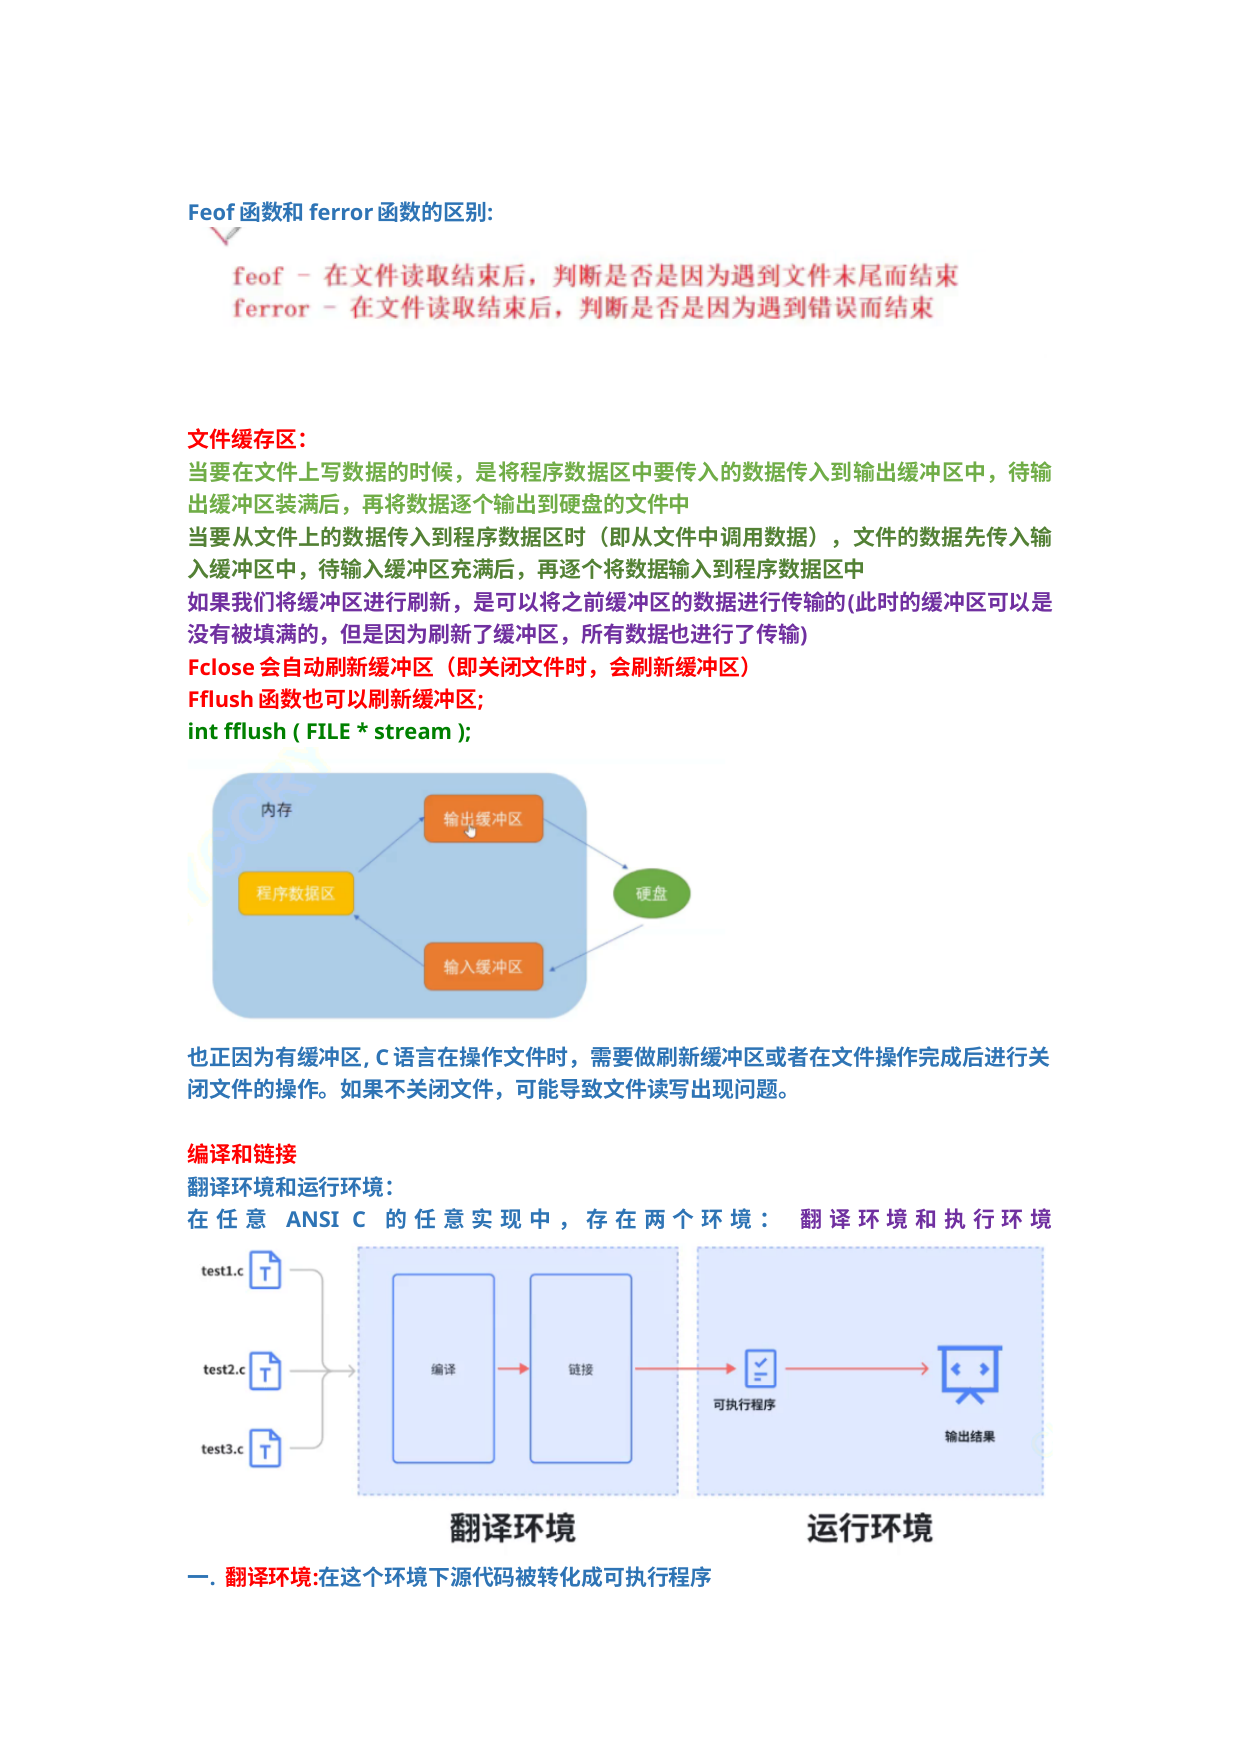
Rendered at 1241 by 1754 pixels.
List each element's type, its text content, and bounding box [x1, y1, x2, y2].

text Fclose会自动刷新缓冲区（即关闭文件时，会刷新缓冲区） [187, 649, 1053, 682]
text Fflush函数也可以刷新缓冲区; [477, 682, 1053, 714]
text 当要从文件上的数据传入到程序数据区时（即从文件中调用数据），文件的数据先传入输入缓冲区中，待输入缓冲区充满后，再逐个将数据输入到程序数据区中 [187, 519, 1053, 584]
text 也正因为有缓冲区, C语言在操作文件时，需要做刷新缓冲区或者在文件操作完成后进行关闭文件的操作。如果不关闭文件，可能导致文件读写出现问题。 [187, 1039, 1053, 1104]
text 编译和链接 [187, 1137, 1053, 1169]
text 如果我们将缓冲区进行刷新，是可以将之前缓冲区的数据进行传输的(此时的缓冲区可以是没有被填满的，但是因为刷新了缓冲区，所有数据也进行了传输) [187, 584, 1053, 649]
picture [187, 747, 725, 1024]
picture [187, 227, 1137, 358]
text 当要在文件上写数据的时候，是将程序数据区中要传入的数据传入到输出缓冲区中，待输出缓冲区装满后，再将数据逐个输出到硬盘的文件中 [187, 454, 1053, 519]
text 文件缓存区： [187, 422, 1053, 454]
text 翻译环境和运行环境： [187, 1169, 1053, 1202]
text int fflush ( FILE * stream ); [187, 714, 1053, 747]
picture [187, 1234, 1053, 1558]
list 翻译环境:在这个环境下源代码被转化成可执行程序 [187, 1559, 1053, 1592]
text Feof函数和ferror函数的区别: [187, 194, 1053, 227]
